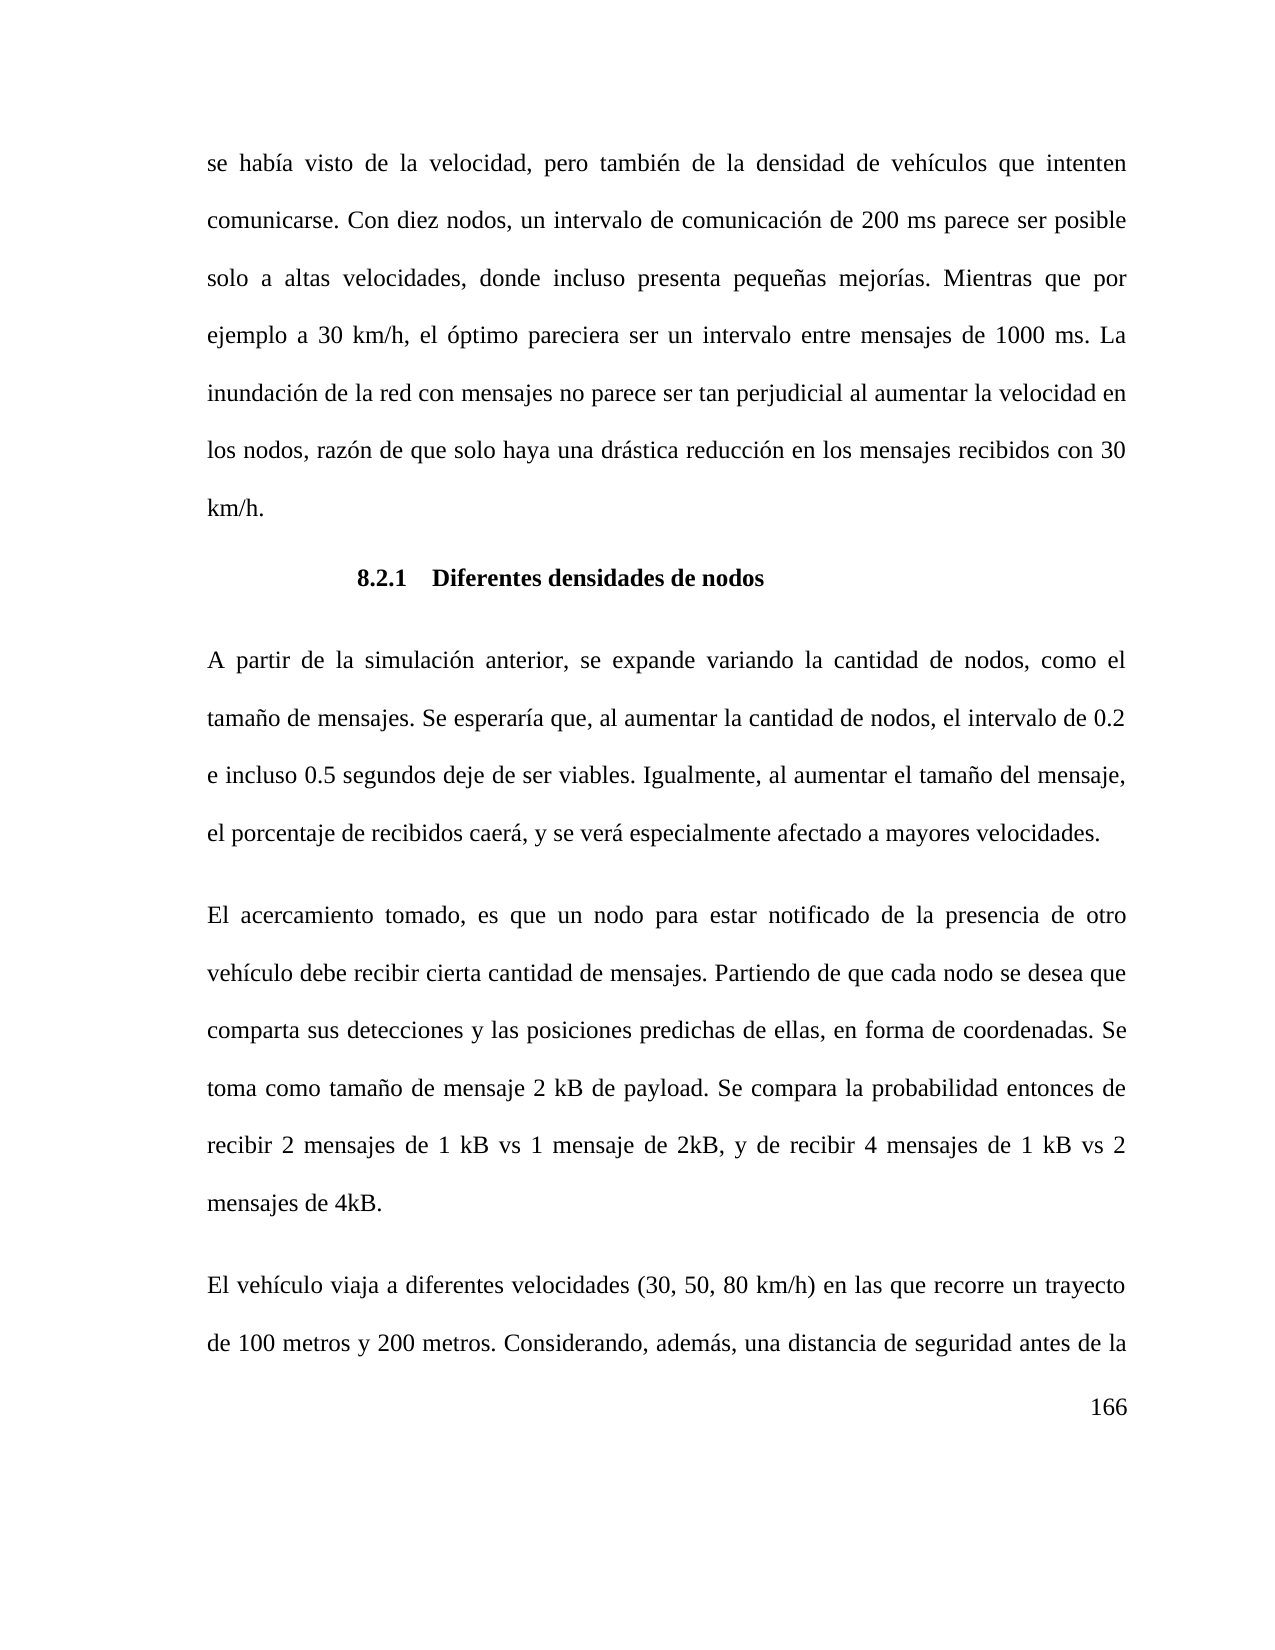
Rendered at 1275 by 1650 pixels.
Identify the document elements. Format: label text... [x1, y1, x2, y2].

text A partir de la simulación anterior, se expande variando la cantidad de nodos, como el tamaño de mensajes. Se esperaría que, al aumentar la cantidad de nodos, el intervalo de 0.2 e incluso 0.5 segundos deje de ser viables. Igualmente, al aumentar el tamaño del mensaje, el porcentaje de recibidos caerá, y se verá especialmente afectado a mayores velocidades. [207, 645, 1127, 846]
subtitle Diferentes densidades de nodos [357, 563, 1127, 591]
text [207, 148, 1127, 521]
text El acercamiento tomado, es que un nodo para estar notificado de la presencia de otro vehículo debe recibir cierta cantidad de mensajes. Partiendo de que cada nodo se desea que comparta sus detecciones y las posiciones predichas de ellas, en forma de coordenadas. Se toma como tamaño de mensaje 2 kB de payload. Se compara la probabilidad entonces de recibir 2 mensajes de 1 kB vs 1 mensaje de 2kB, y de recibir 4 mensajes de 1 kB vs 2 mensajes de 4kB. [207, 900, 1127, 1216]
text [207, 1270, 1127, 1356]
